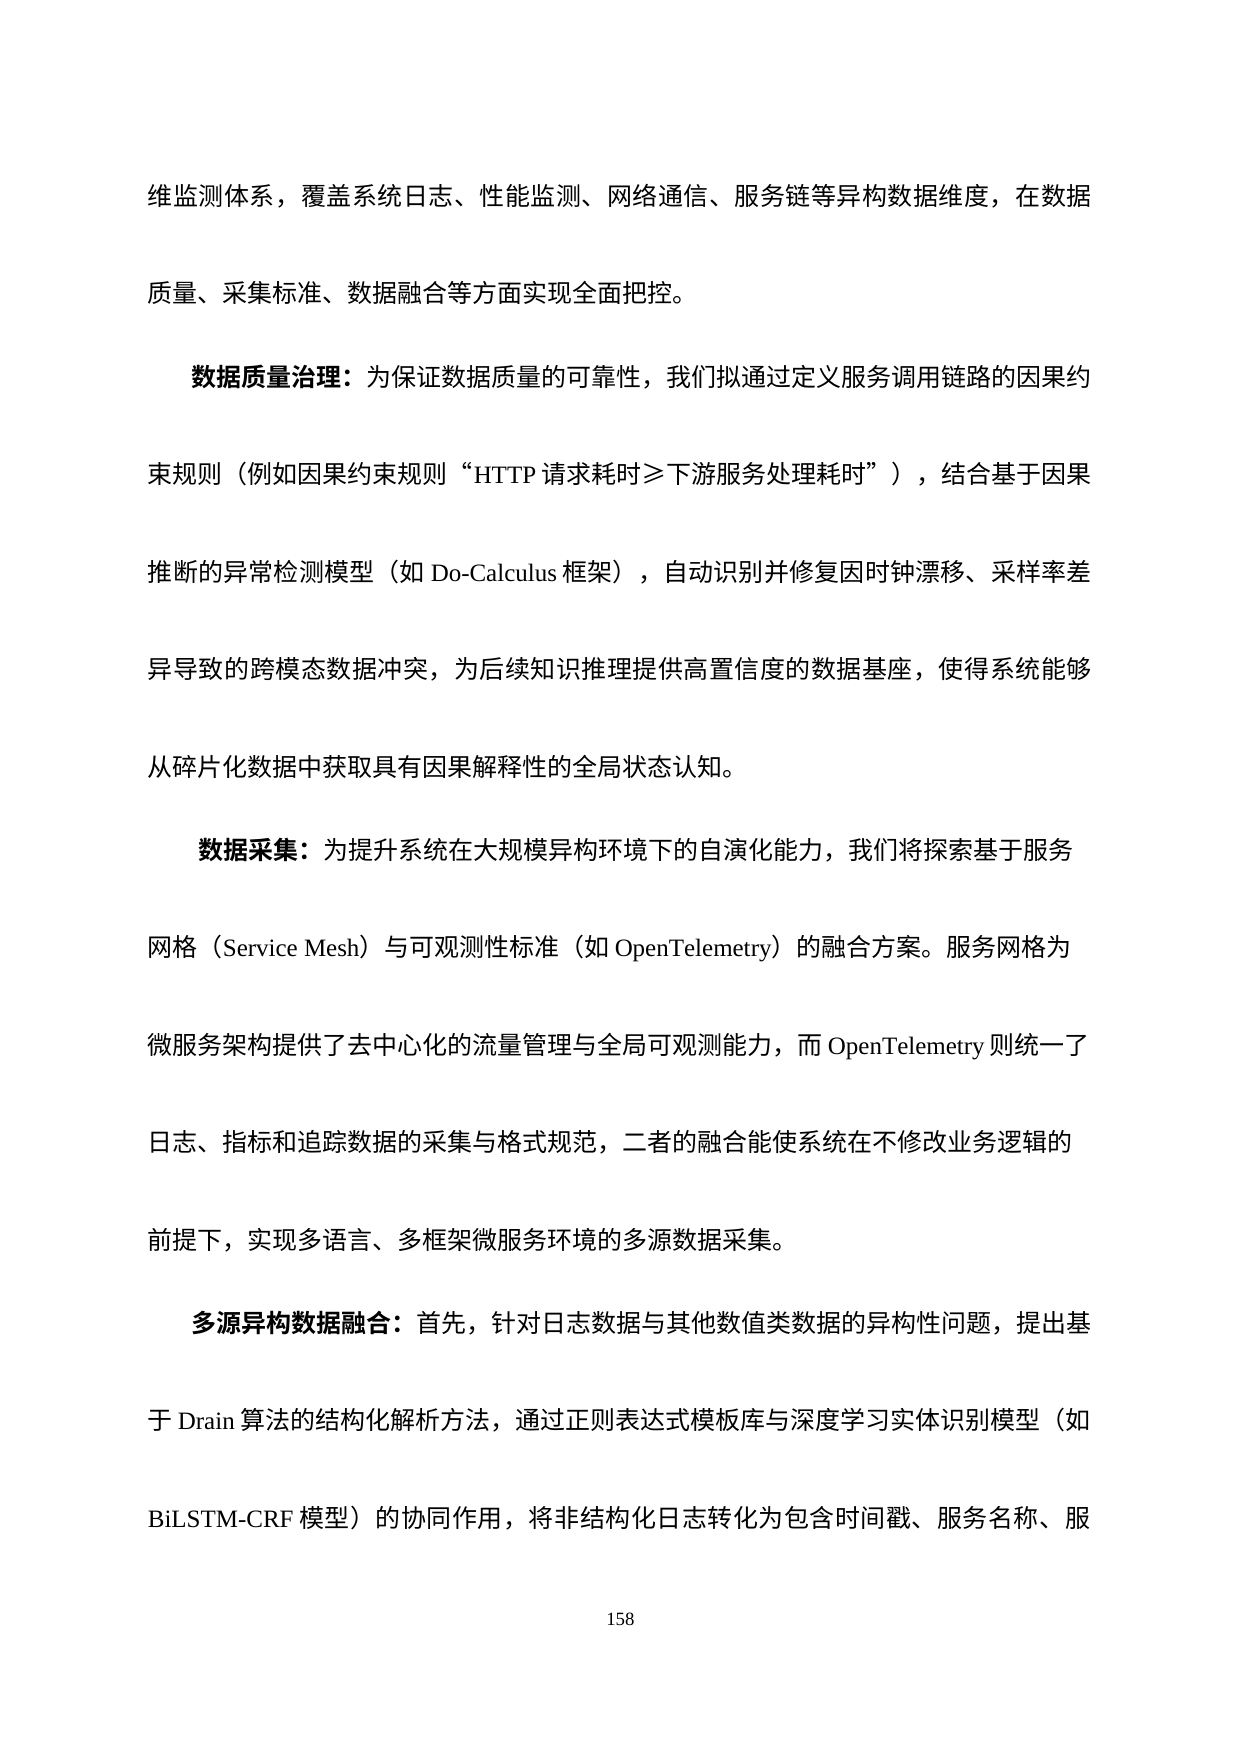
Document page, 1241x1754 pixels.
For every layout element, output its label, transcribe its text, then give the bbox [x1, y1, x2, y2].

list 数据采集：为提升系统在大规模异构环境下的自演化能力，我们将探索基于服务网格（Service Mesh）与可观测性标准（如OpenTelemetry）的融合方案。服务网格为微服务架构提供了去中心化的流量管理与全局可观测能力，而OpenTelemetry则统一了日志、指标和追踪数据的采集与格式规范，二者的融合能使系统在不修改业务逻辑的前提下，实现多语言、多框架微服务环境的多源数据采集。 [148, 816, 1092, 1271]
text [148, 1289, 1092, 1549]
text 数据质量治理：为保证数据质量的可靠性，我们拟通过定义服务调用链路的因果约束规则（例如因果约束规则“HTTP请求耗时≥下游服务处理耗时”），结合基于因果推断的异常检测模型（如Do-Calculus框架），自动识别并修复因时钟漂移、采样率差异导致的跨模态数据冲突，为后续知识推理提供高置信度的数据基座，使得系统能够从碎片化数据中获取具有因果解释性的全局状态认知。 [148, 343, 1092, 798]
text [148, 162, 1092, 324]
